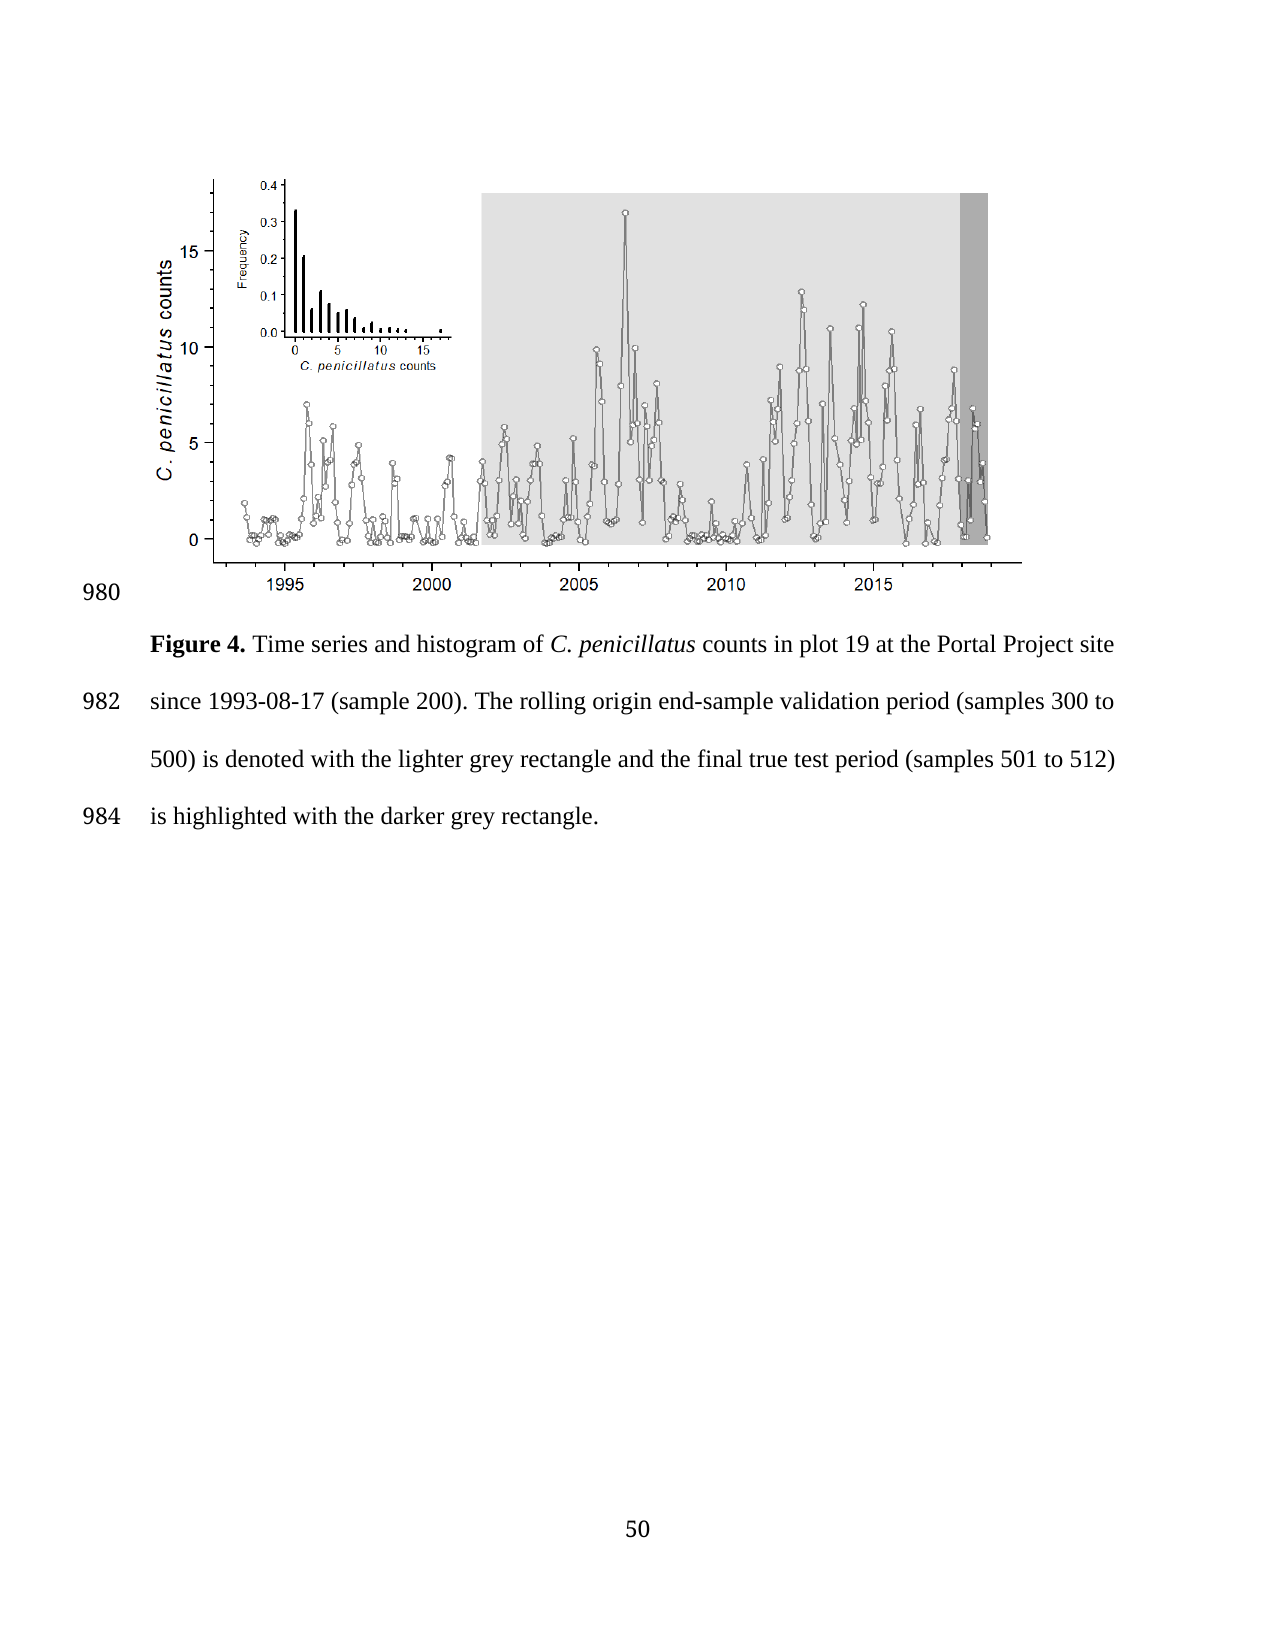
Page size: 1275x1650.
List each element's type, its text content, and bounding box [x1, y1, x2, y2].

picture [150, 150, 1050, 600]
